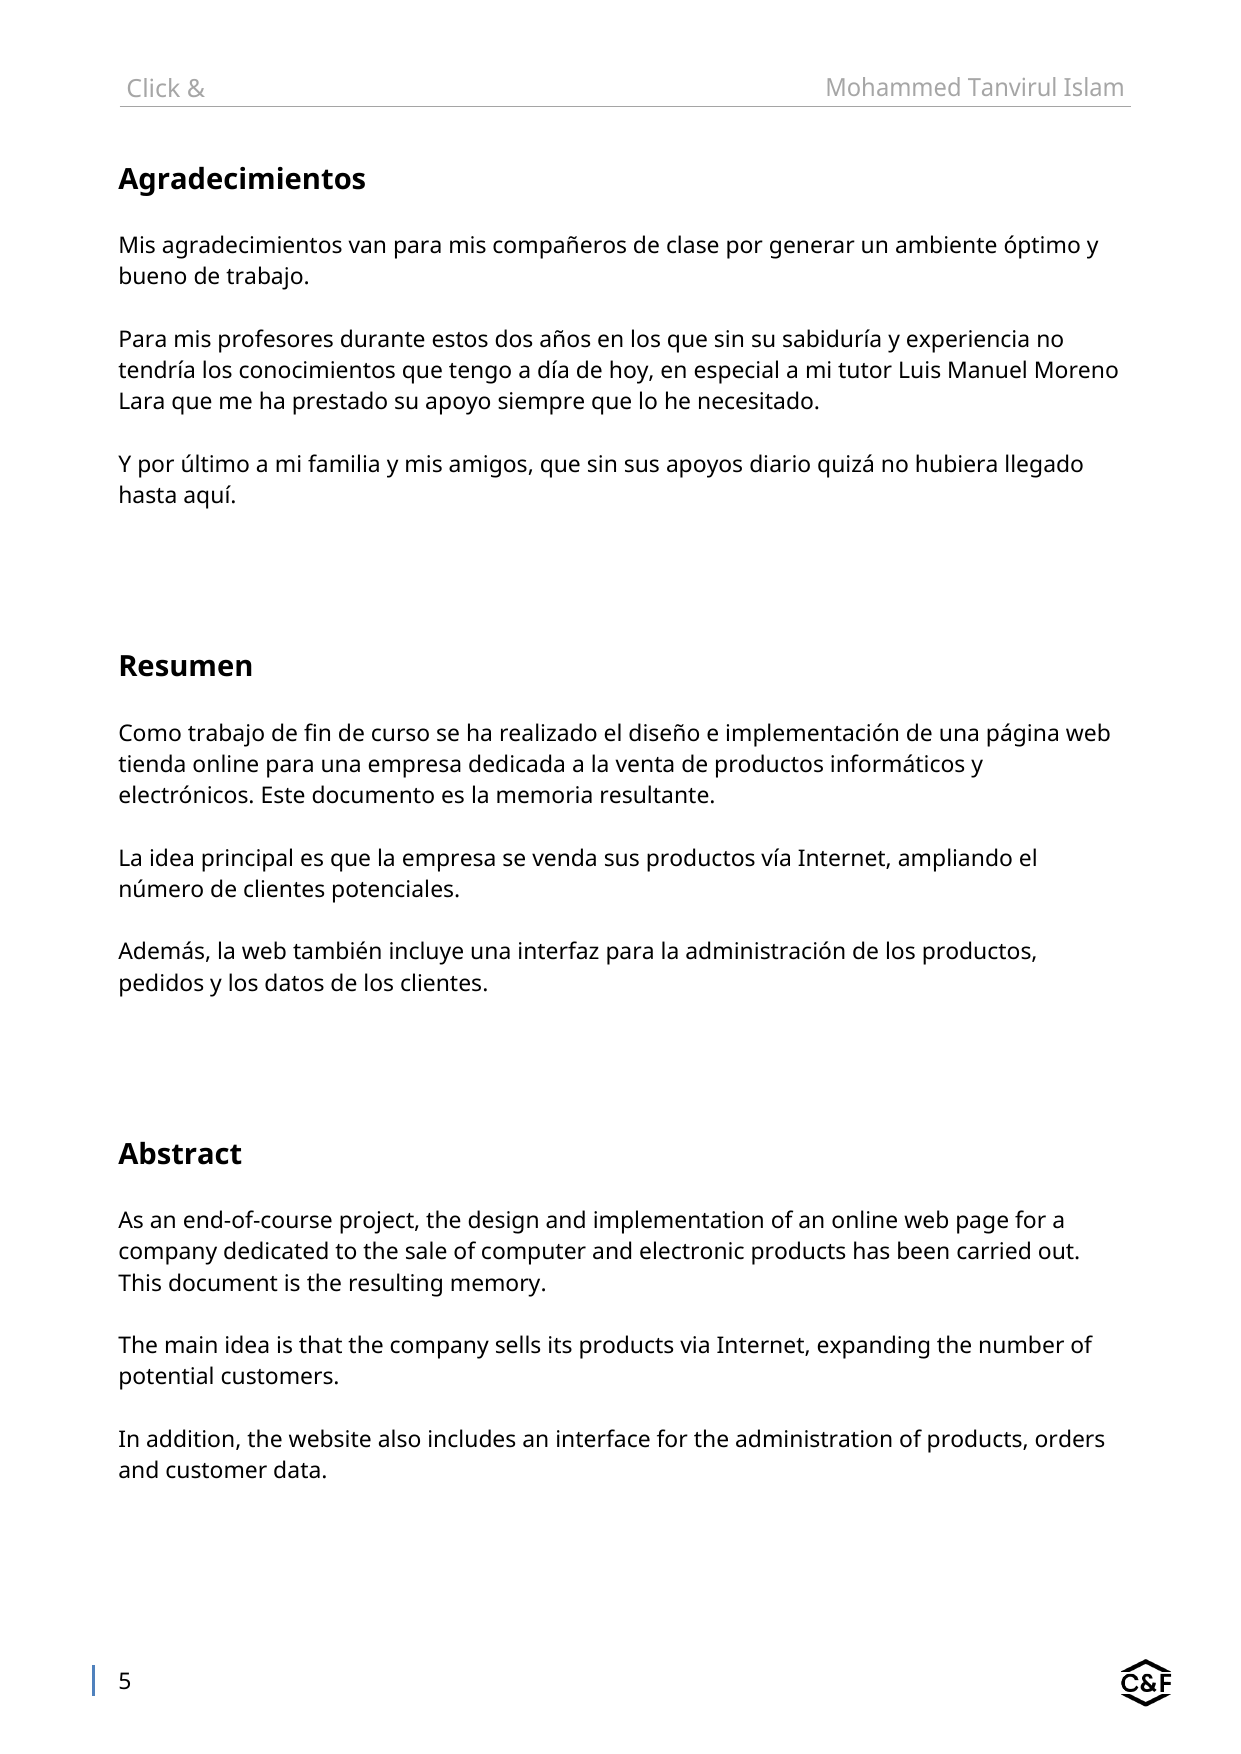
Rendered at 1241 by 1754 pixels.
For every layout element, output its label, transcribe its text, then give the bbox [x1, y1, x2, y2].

text Para mis profesores durante estos dos años en los que sin su sabiduría y experiencia no tendría los conocimientos que tengo a día de hoy, en especial a mi tutor Luis Manuel Moreno Lara que me ha prestado su apoyo siempre que lo he necesitado. [118, 323, 1122, 416]
subtitle Agradecimientos [118, 158, 1122, 198]
picture [1120, 1658, 1172, 1707]
text As an end-of-course project, the design and implementation of an online web page for a company dedicated to the sale of computer and electronic products has been carried out. This document is the resulting memory. [118, 1204, 1122, 1298]
subtitle Abstract [118, 1133, 1122, 1173]
text Además, la web también incluye una interfaz para la administración de los productos, pedidos y los datos de los clientes. [118, 935, 1122, 998]
text Mis agradecimientos van para mis compañeros de clase por generar un ambiente óptimo y bueno de trabajo. [118, 229, 1122, 291]
text La idea principal es que la empresa se venda sus productos vía Internet, ampliando el número de clientes potenciales. [118, 841, 1122, 904]
subtitle Resumen [118, 646, 1122, 685]
text In addition, the website also includes an interface for the administration of products, orders and customer data. [118, 1423, 1122, 1485]
text Y por último a mi familia y mis amigos, que sin sus apoyos diario quizá no hubiera llegado hasta aquí. [118, 448, 1122, 510]
text Como trabajo de fin de curso se ha realizado el diseño e implementación de una página web tienda online para una empresa dedicada a la venta de productos informáticos y electrónicos. Este documento es la memoria resultante. [118, 716, 1122, 810]
text The main idea is that the company sells its products via Internet, expanding the number of potential customers. [118, 1329, 1122, 1391]
